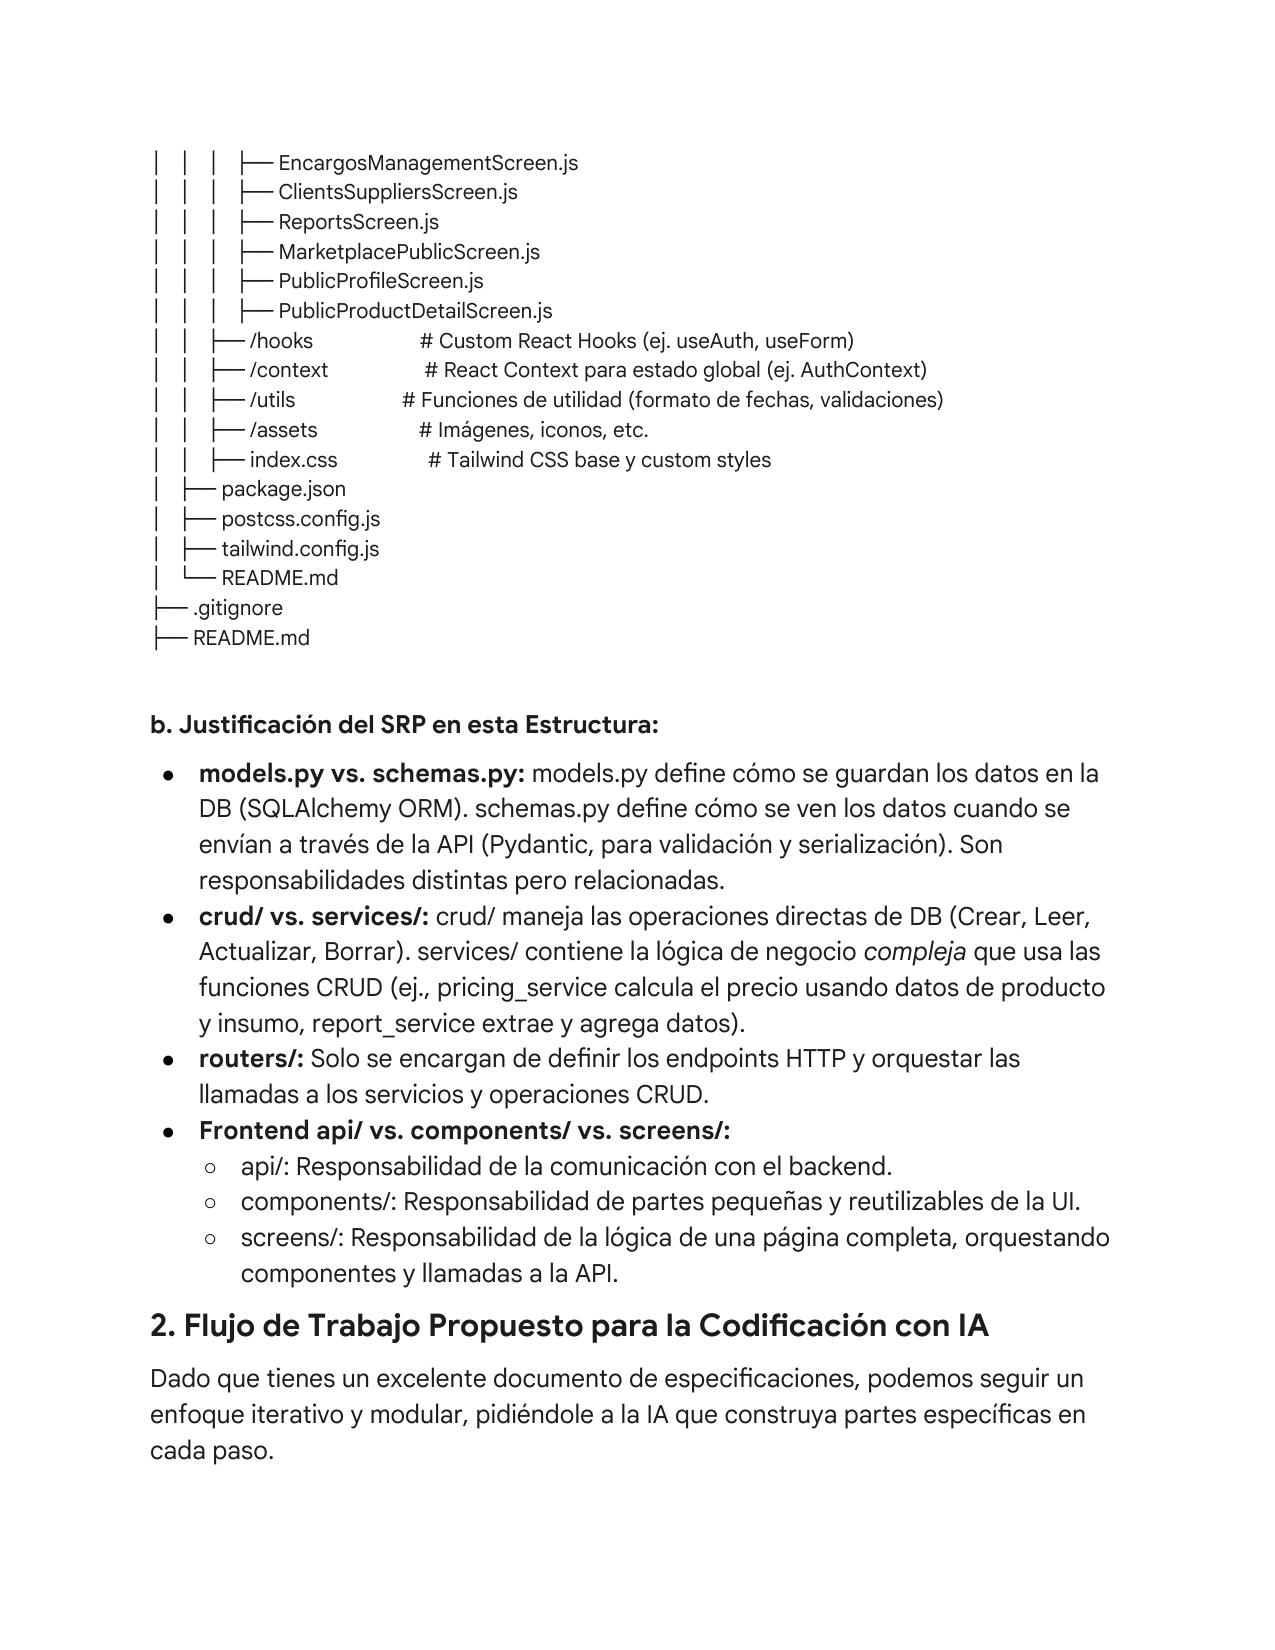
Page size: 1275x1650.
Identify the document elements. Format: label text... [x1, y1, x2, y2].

list crud/ vs. services/: crud/ maneja las operaciones directas de DB (Crear, Leer, Actualizar, Borrar). services/ contiene la lógica de negocio compleja que usa las funciones CRUD (ej., pricing_service calcula el precio usando datos de producto y insumo, report_service extrae y agrega datos). [161, 901, 1125, 1039]
list models.py vs. schemas.py: models.py define cómo se guardan los datos en la DB (SQLAlchemy ORM). schemas.py define cómo se ven los datos cuando se envían a través de la API (Pydantic, para validación y serialización). Son responsabilidades distintas pero relacionadas. [161, 758, 1125, 896]
subtitle b. Justificación del SRP en esta Estructura: [150, 710, 1125, 741]
list routers/: Solo se encargan de definir los endpoints HTTP y orquestar las llamadas a los servicios y operaciones CRUD. [161, 1044, 1125, 1111]
list screens/: Responsabilidad de la lógica de una página completa, orquestando componentes y llamadas a la API. [203, 1222, 1125, 1289]
list Frontend api/ vs. components/ vs. screens/: [161, 1115, 1125, 1147]
subtitle 2. Flujo de Trabajo Propuesto para la Codificación con IA [150, 1306, 1125, 1346]
list components/: Responsabilidad de partes pequeñas y reutilizables de la UI. [203, 1187, 1125, 1218]
text Dado que tienes un excelente documento de especificaciones, podemos seguir un enfoque iterativo y modular, pidiéndole a la IA que construya partes específicas en cada paso. [150, 1363, 1125, 1466]
list api/: Responsabilidad de la comunicación con el backend. [203, 1151, 1125, 1182]
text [150, 150, 1125, 681]
